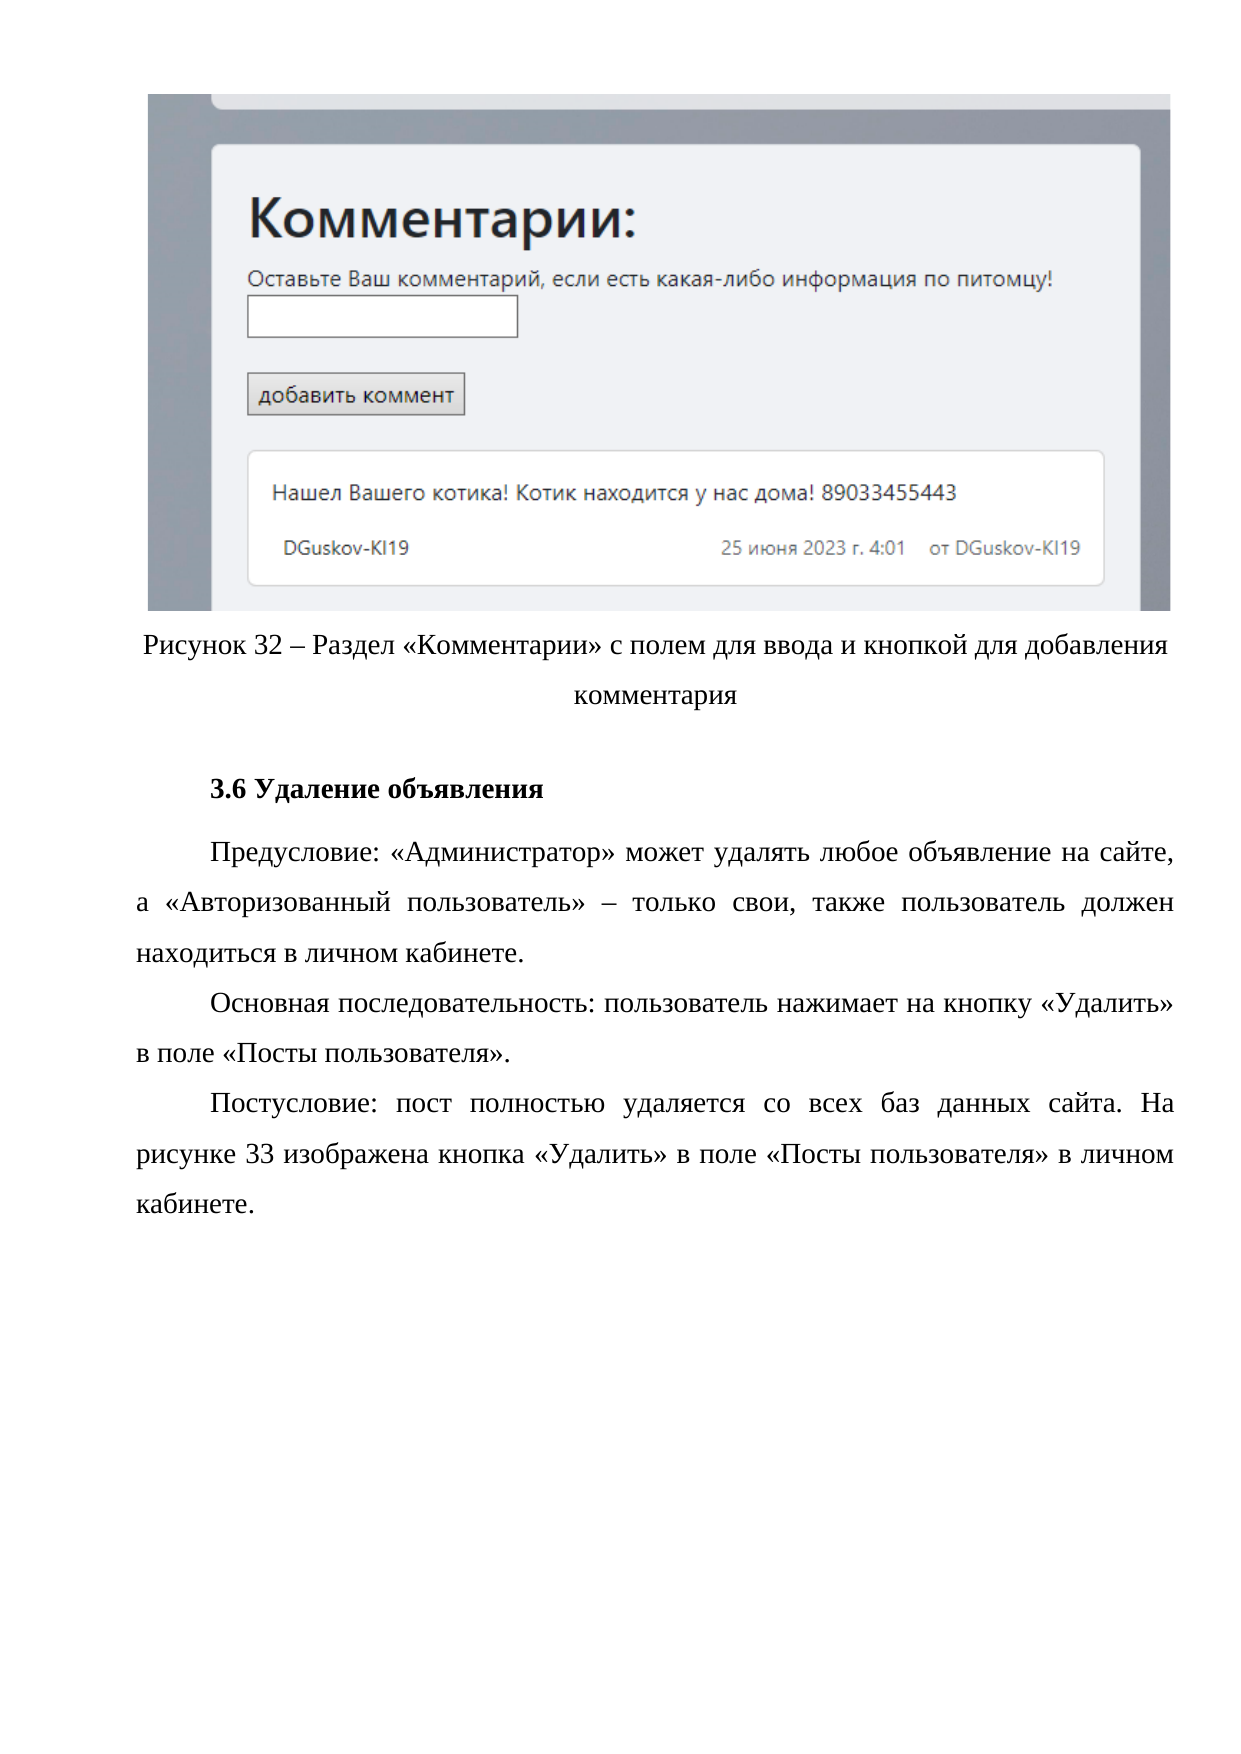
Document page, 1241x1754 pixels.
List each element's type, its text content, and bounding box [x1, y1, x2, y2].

text Рисунок 32 – Раздел «Комментарии» с полем для ввода и кнопкой для добавления комментария [136, 627, 1175, 711]
text Предусловие: «Администратор» может удалять любое объявление на сайте, а «Авторизованный пользователь» – только свои, также пользователь должен находиться в личном кабинете. [136, 834, 1175, 968]
subtitle Удаление объявления [136, 771, 1175, 805]
text Основная последовательность: пользователь нажимает на кнопку «Удалить» в поле «Посты пользователя». [136, 985, 1175, 1069]
picture [147, 94, 1171, 611]
text Постусловие: пост полностью удаляется со всех баз данных сайта. На рисунке 33 изображена кнопка «Удалить» в поле «Посты пользователя» в личном кабинете. [136, 1086, 1175, 1220]
